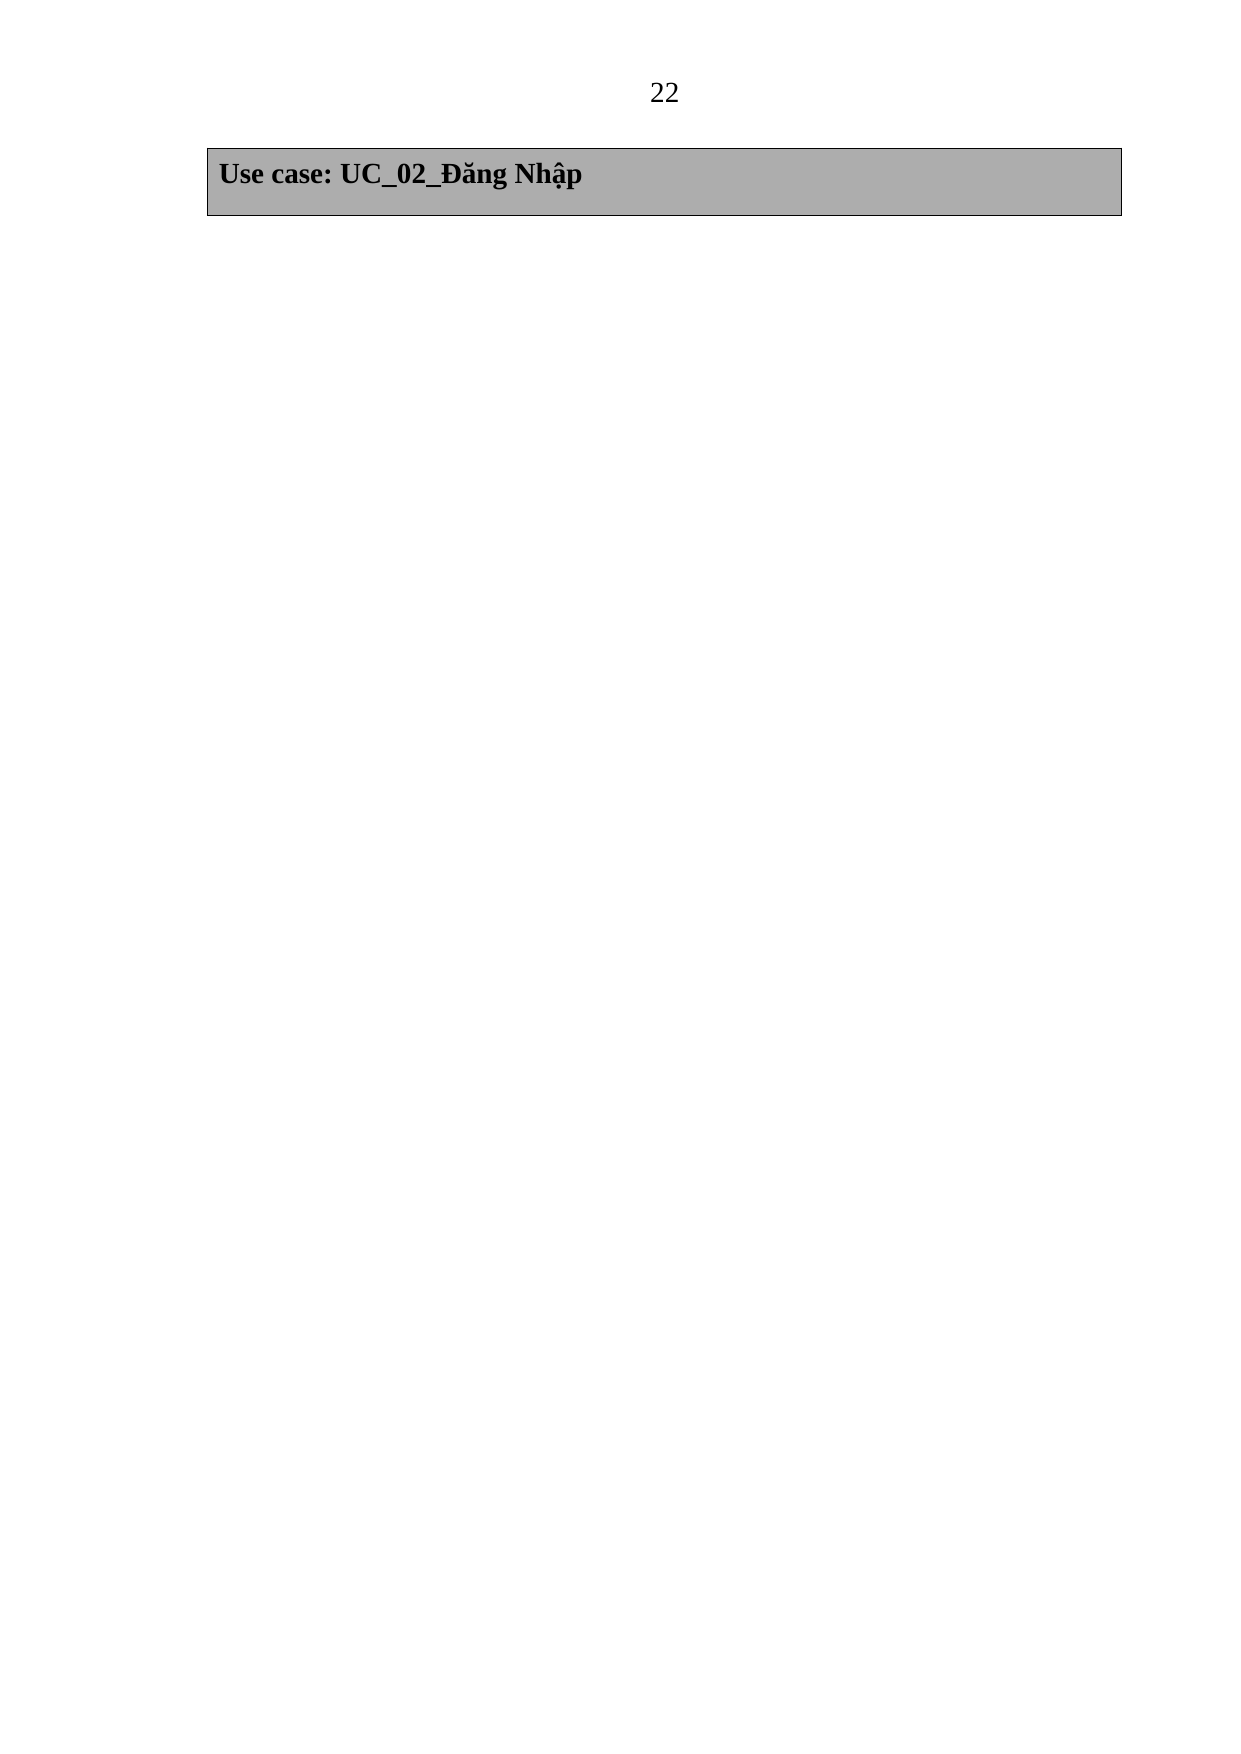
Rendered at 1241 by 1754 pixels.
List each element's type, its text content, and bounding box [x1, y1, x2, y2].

table_header Use case: UC_02_Đăng Nhập [208, 149, 1121, 215]
